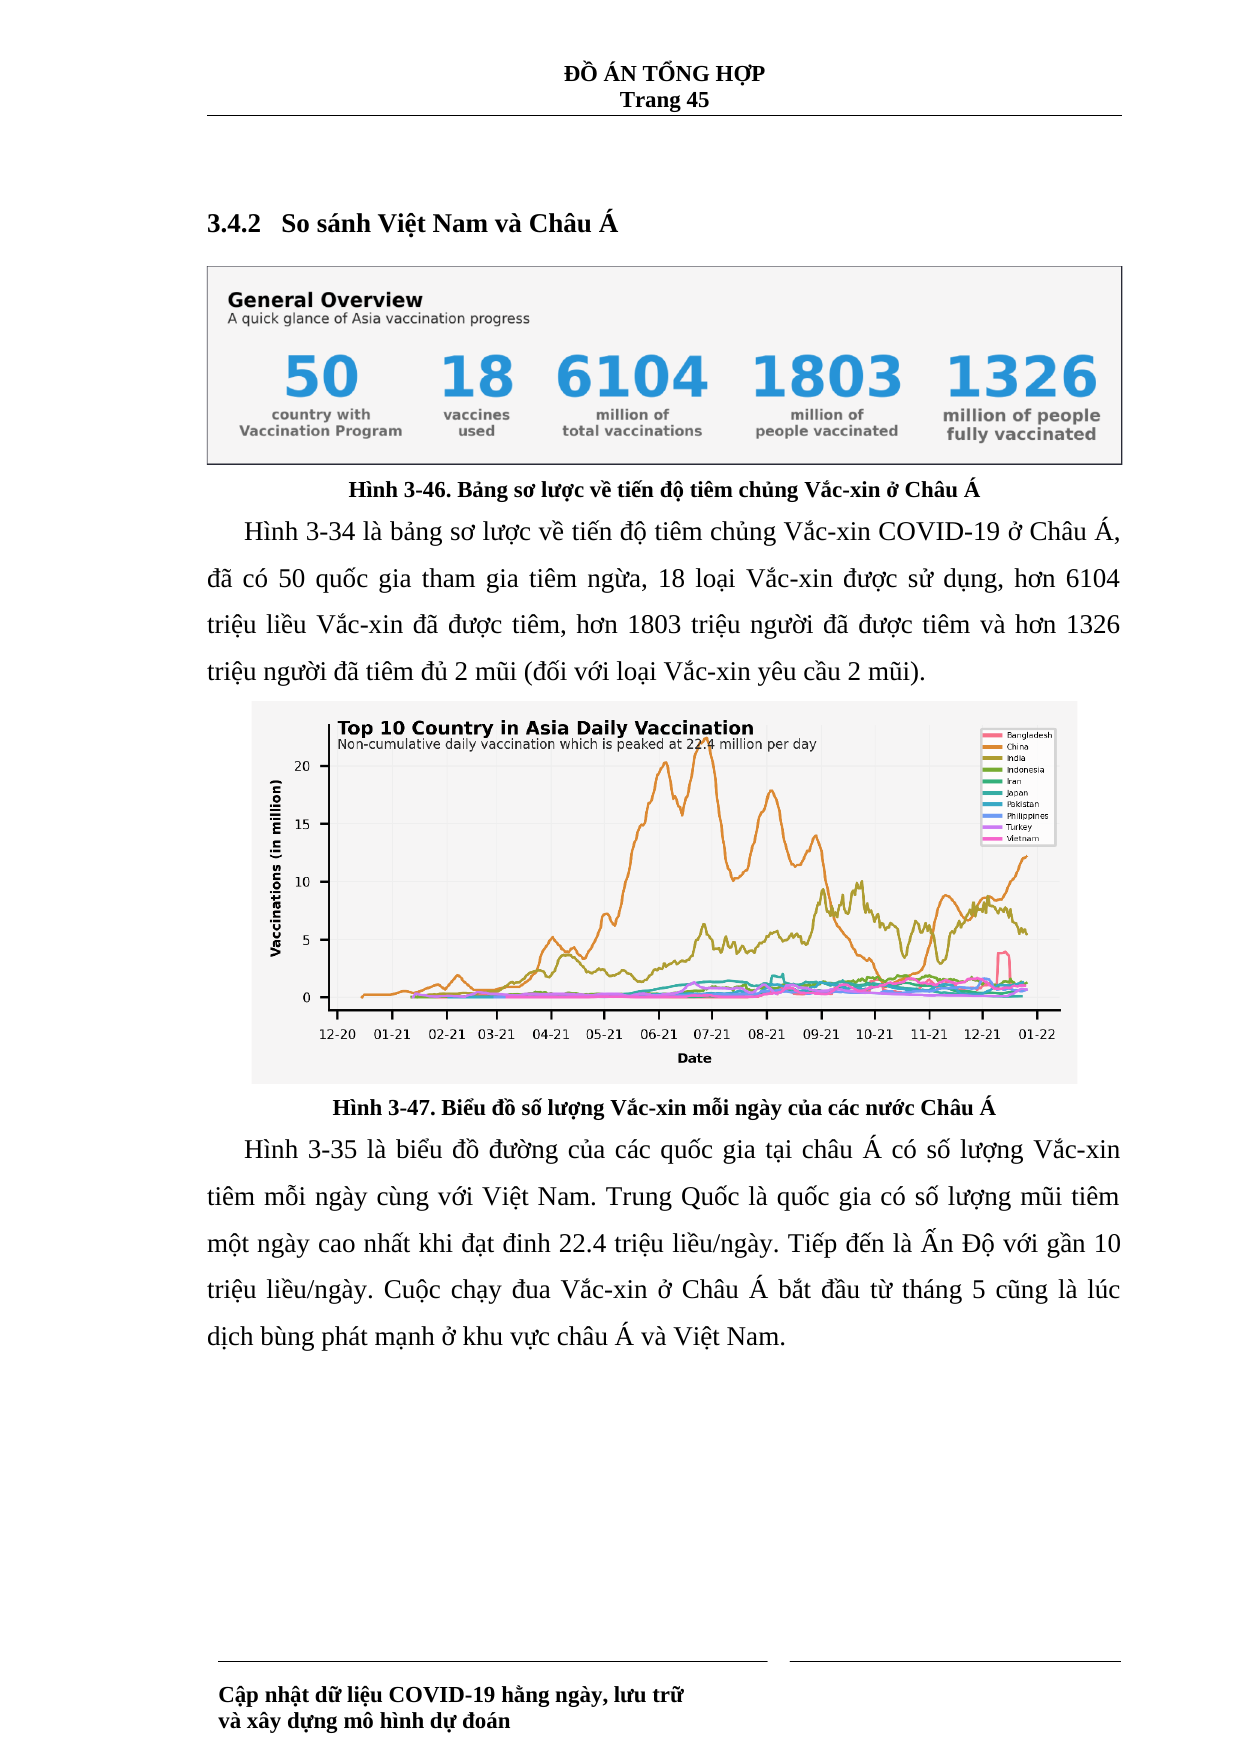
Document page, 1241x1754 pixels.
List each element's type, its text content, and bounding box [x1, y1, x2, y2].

text Hình 3-34 là bảng sơ lược về tiến độ tiêm chủng Vắc-xin COVID-19 ở Châu Á, đã có 50 quốc gia tham gia tiêm ngừa, 18 loại Vắc-xin được sử dụng, hơn 6104 triệu liều Vắc-xin đã được tiêm, hơn 1803 triệu người đã được tiêm và hơn 1326 triệu người đã tiêm đủ 2 mũi (đối với loại Vắc-xin yêu cầu 2 mũi). [207, 515, 1122, 686]
text Hình 3-35. Biểu đồ số lượng Vắc-xin mỗi ngày của các nước Châu Á [207, 1094, 1122, 1120]
picture [206, 266, 1123, 465]
picture [251, 701, 1078, 1084]
text Hình 3-34. Bảng sơ lược về tiến độ tiêm chủng Vắc-xin ở Châu Á [207, 476, 1122, 502]
text Hình 3-35 là biểu đồ đường của các quốc gia tại châu Á có số lượng Vắc-xin tiêm mỗi ngày cùng với Việt Nam. Trung Quốc là quốc gia có số lượng mũi tiêm một ngày cao nhất khi đạt đinh 22.4 triệu liều/ngày. Tiếp đến là Ấn Độ với gần 10 triệu liều/ngày. Cuộc chạy đua Vắc-xin ở Châu Á bắt đầu từ tháng 5 cũng là lúc dịch bùng phát mạnh ở khu vực châu Á và Việt Nam. [207, 1133, 1122, 1351]
subtitle So sánh Việt Nam và Châu Á [207, 207, 1122, 238]
